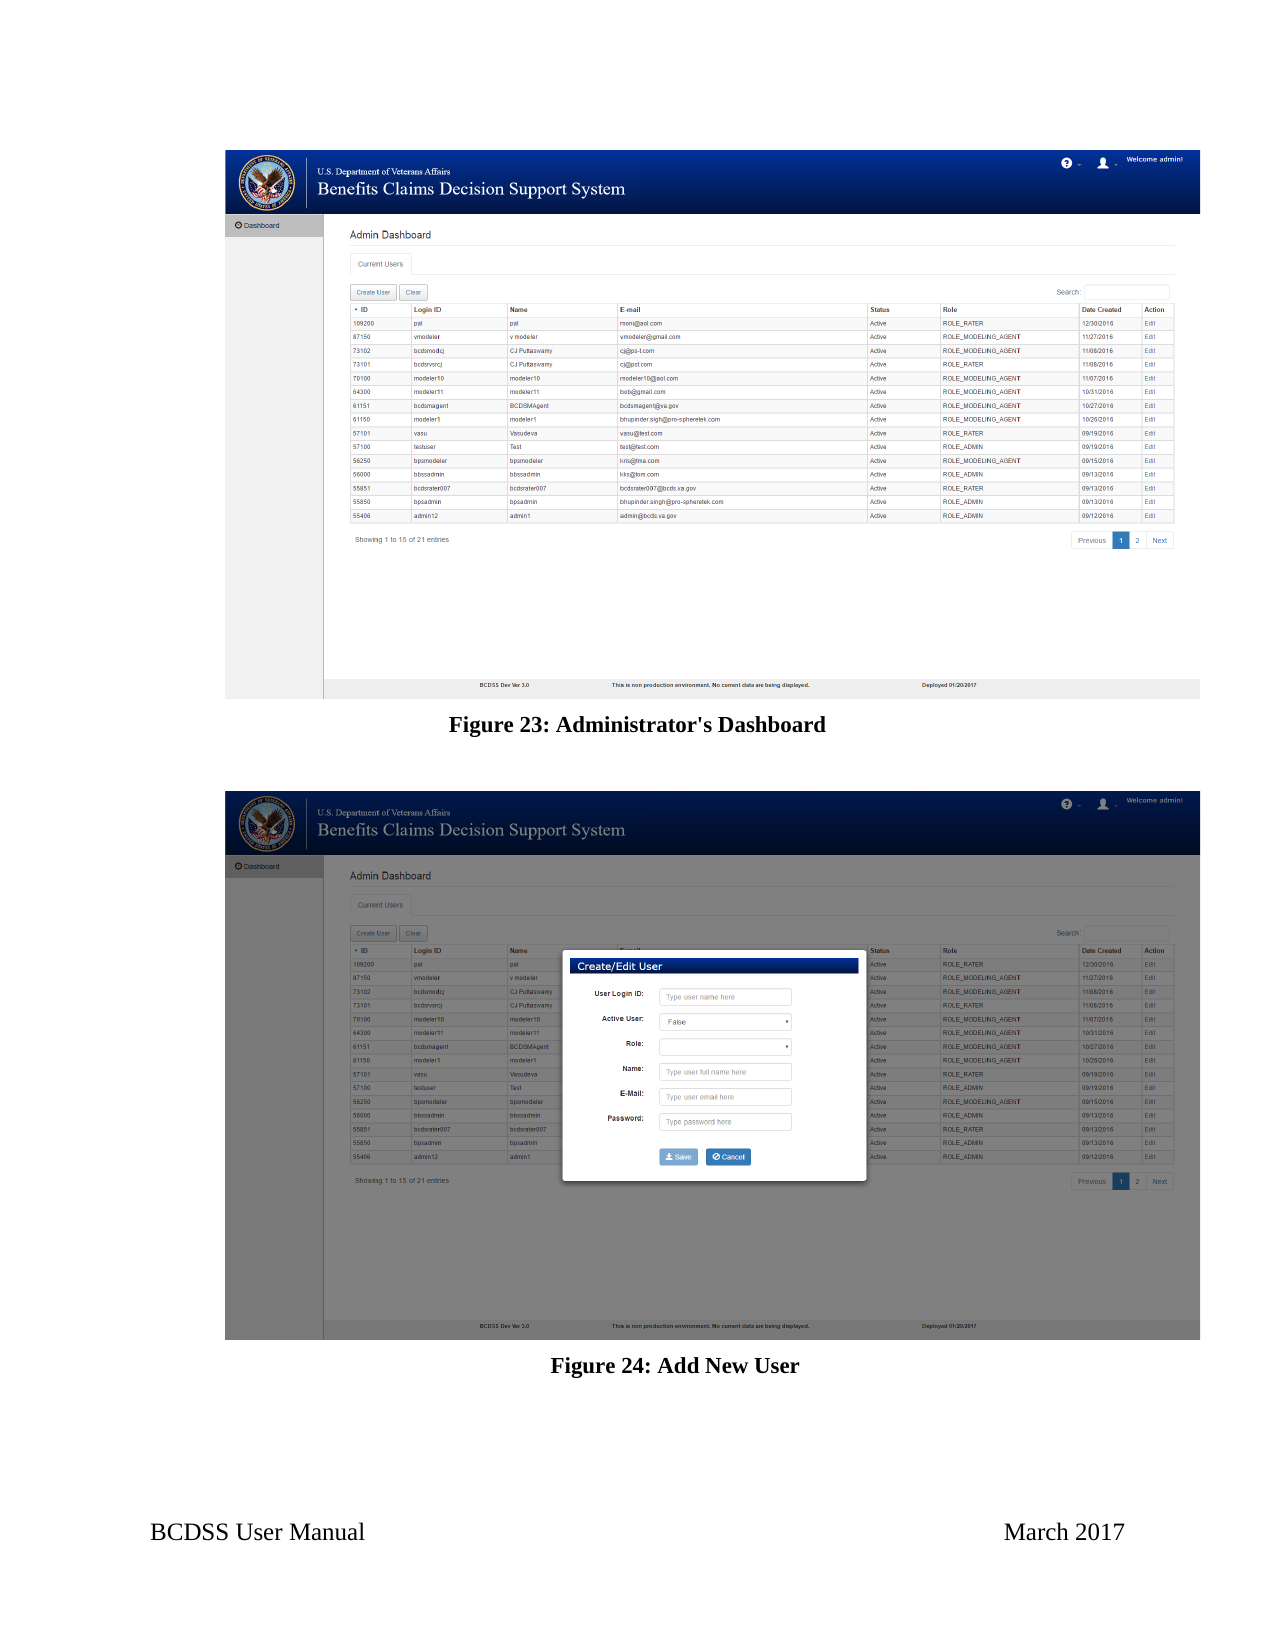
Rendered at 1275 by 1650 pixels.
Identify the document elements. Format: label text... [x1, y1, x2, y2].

picture [225, 791, 1200, 1340]
picture [225, 150, 1200, 699]
